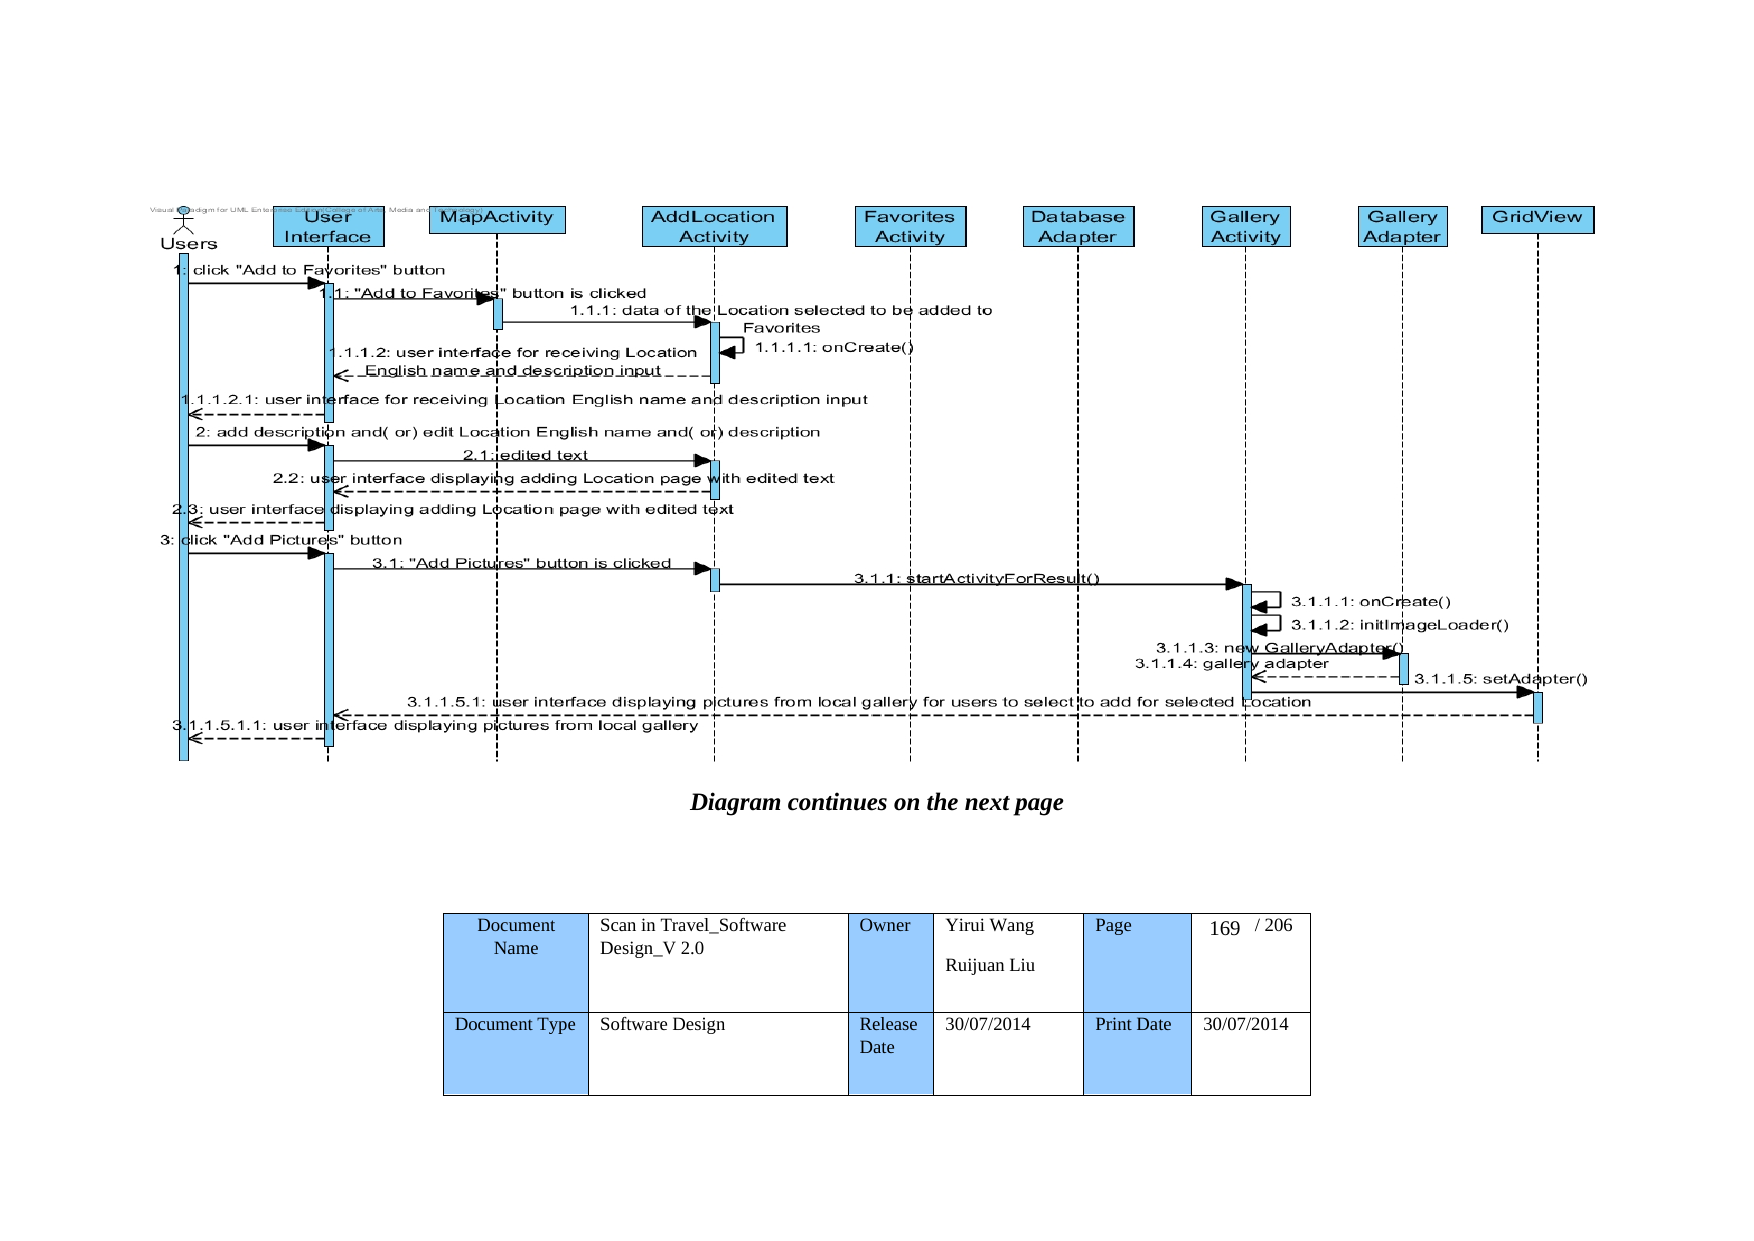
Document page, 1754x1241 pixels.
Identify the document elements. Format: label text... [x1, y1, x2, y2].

text Diagram continues on the next page [150, 785, 1604, 818]
picture [150, 204, 1604, 764]
